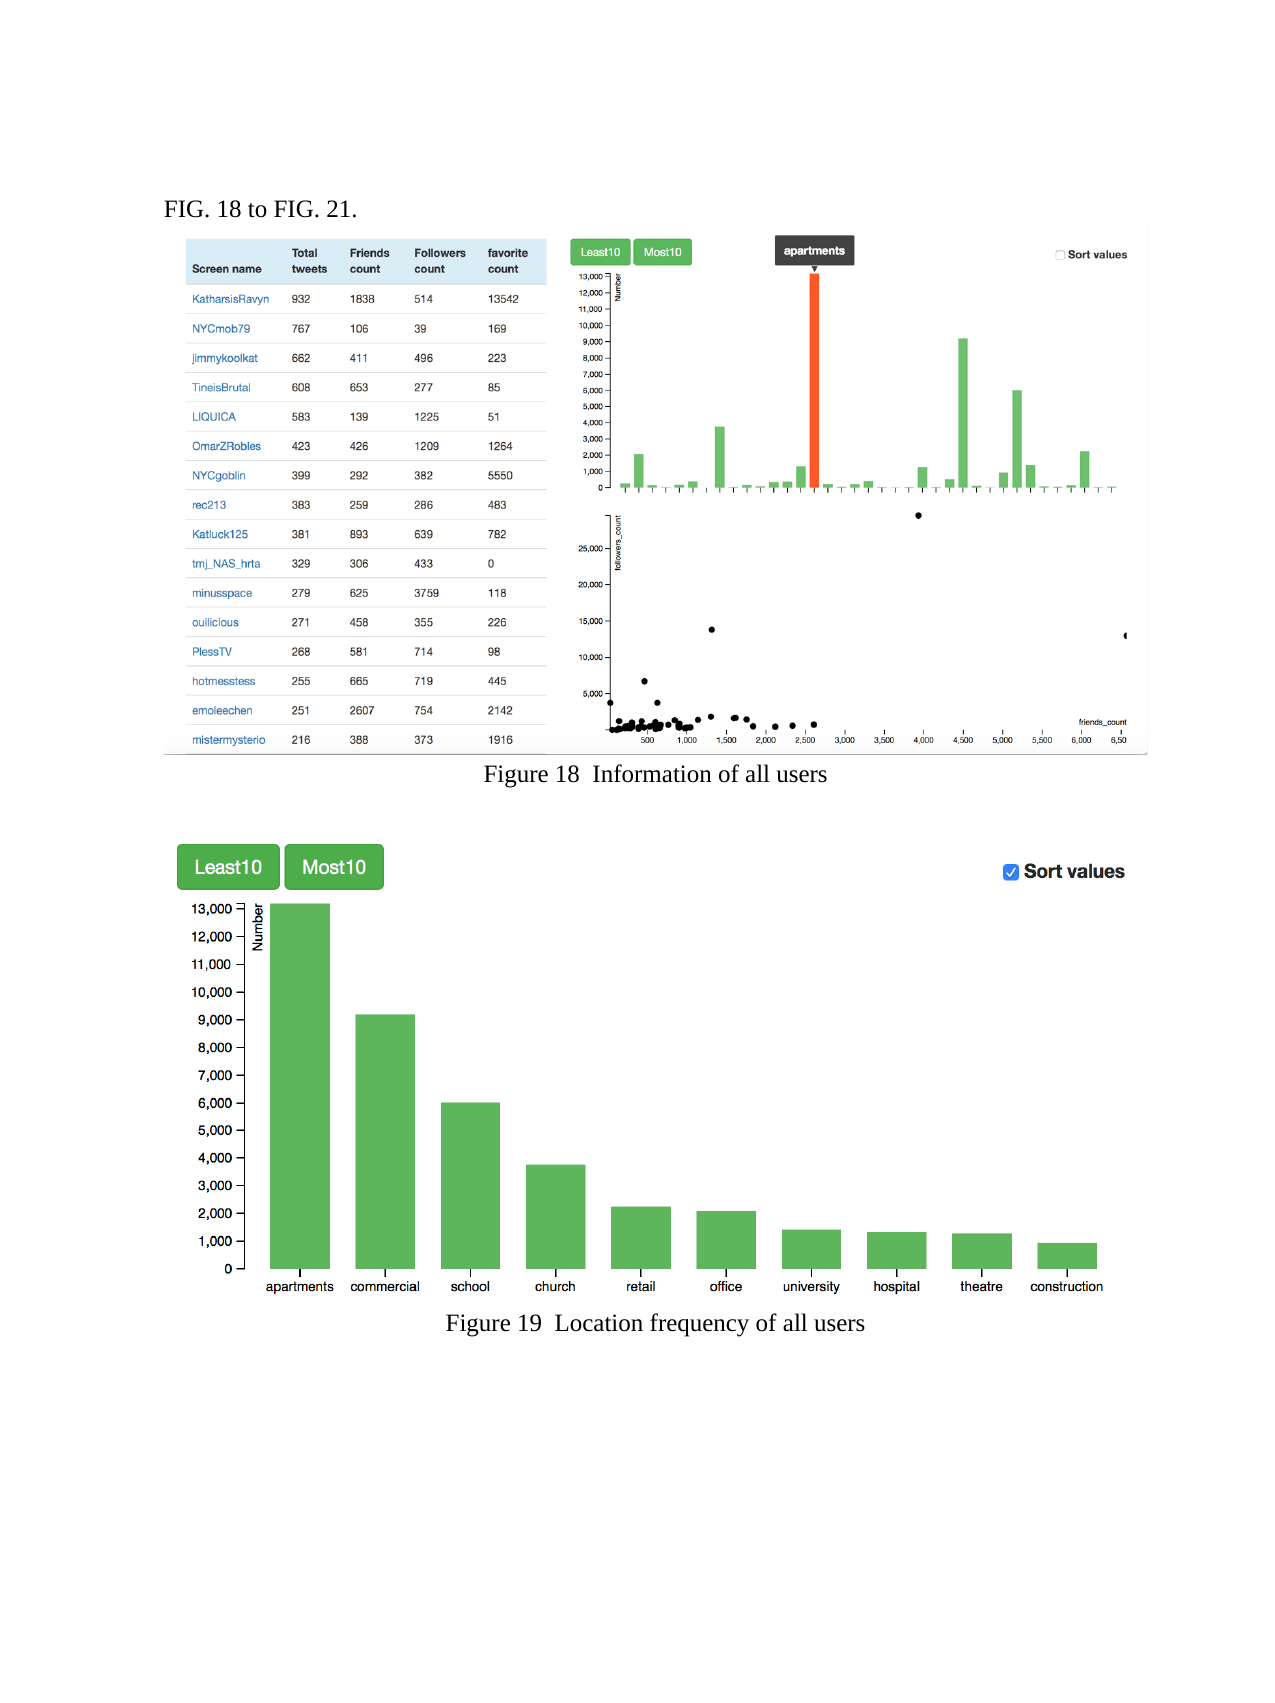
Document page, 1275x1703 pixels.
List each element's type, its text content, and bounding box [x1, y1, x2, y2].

text Figure 18 Information of all users [164, 759, 1147, 788]
text Figure 19 Location frequency of all users [164, 1308, 1147, 1337]
picture [163, 826, 1148, 1305]
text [164, 194, 1147, 223]
picture [163, 223, 1148, 755]
